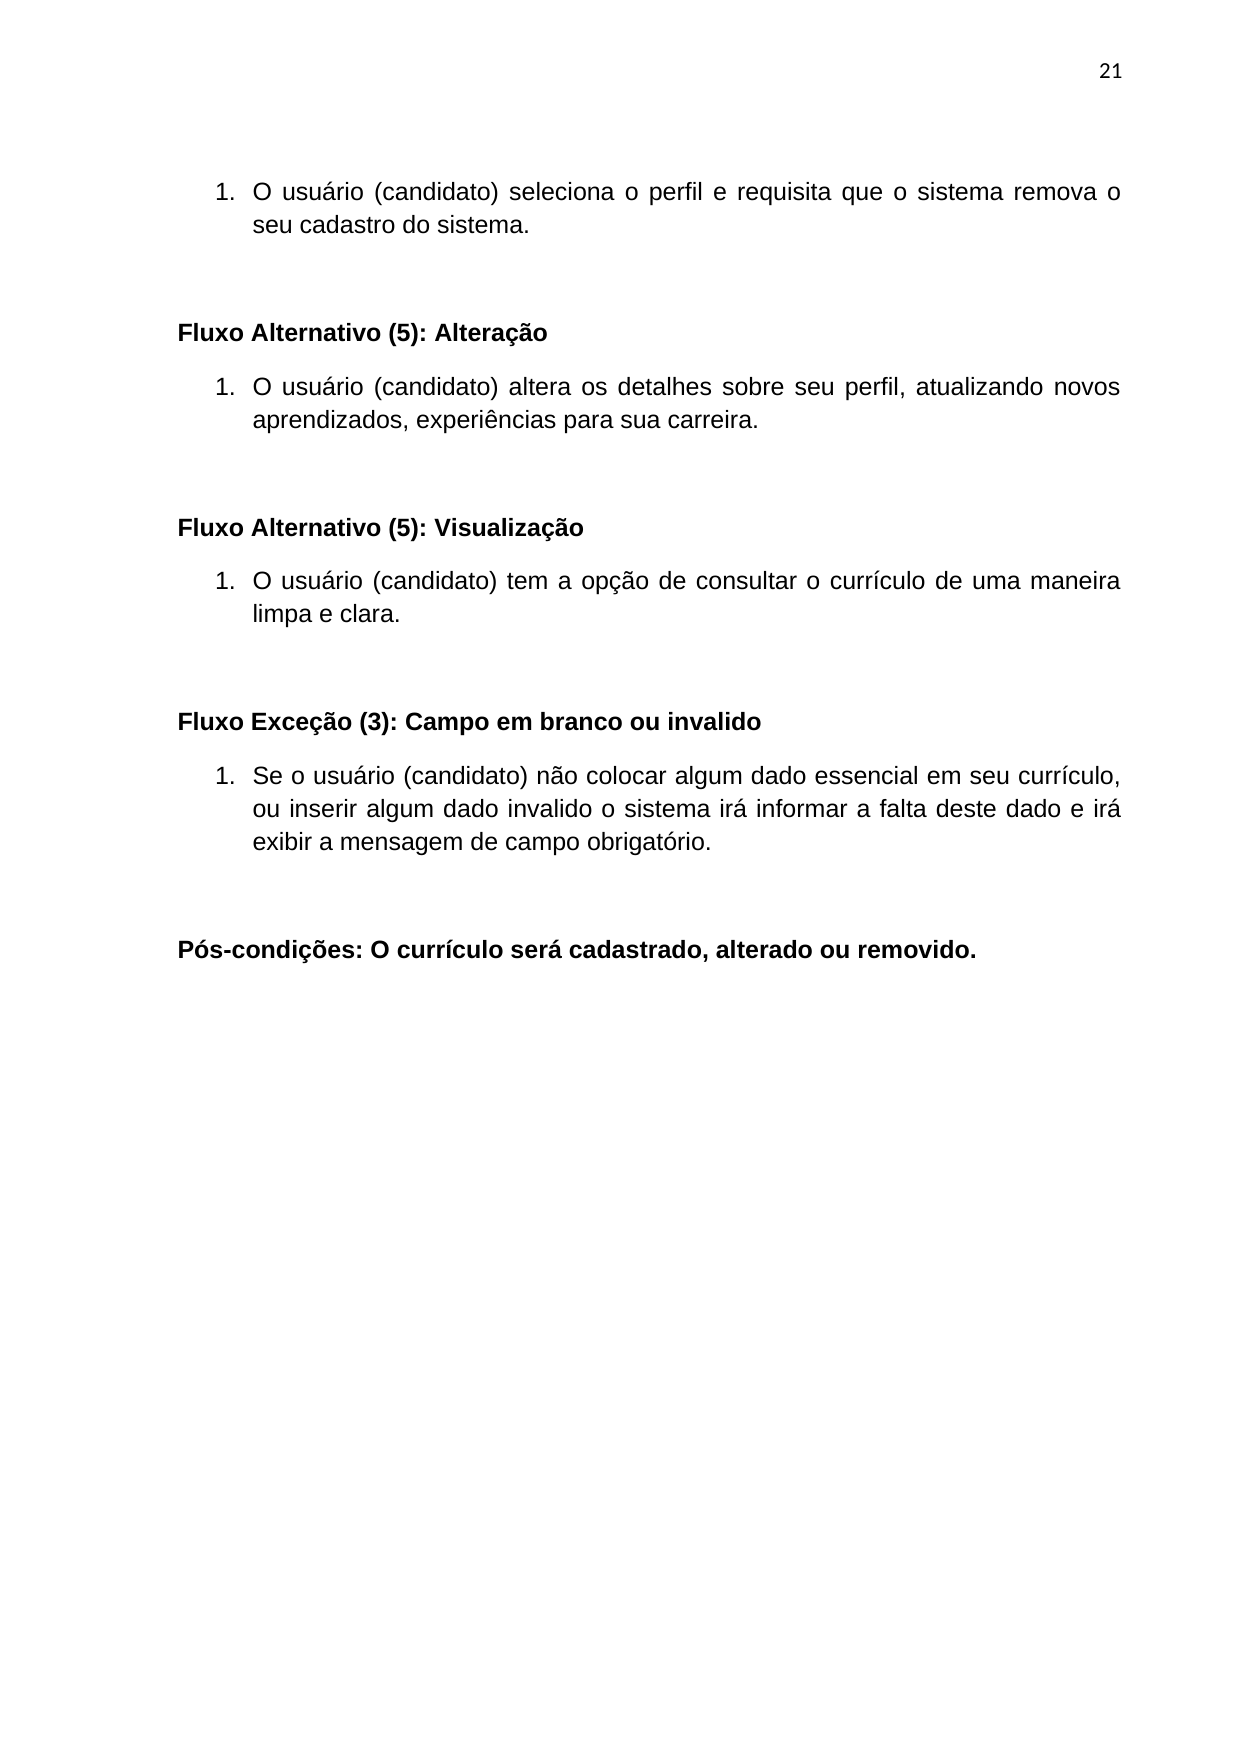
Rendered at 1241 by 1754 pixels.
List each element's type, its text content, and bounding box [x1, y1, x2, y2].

list O usuário (candidato) seleciona o perfil e requisita que o sistema remova o seu cadastro do sistema. [215, 177, 1122, 239]
list O usuário (candidato) altera os detalhes sobre seu perfil, atualizando novos aprendizados, experiências para sua carreira. [215, 372, 1122, 433]
list O usuário (candidato) tem a opção de consultar o currículo de uma maneira limpa e clara. [215, 566, 1122, 628]
text Pós-condições: O currículo será cadastrado, alterado ou removido. [177, 935, 1122, 963]
text Fluxo Exceção (3): Campo em branco ou invalido [177, 707, 1122, 736]
text Fluxo Alternativo (5): Visualização [177, 512, 1122, 541]
text Fluxo Alternativo (5): Alteração [177, 318, 1122, 347]
list Se o usuário (candidato) não colocar algum dado essencial em seu currículo, ou inserir algum dado invalido o sistema irá informar a falta deste dado e irá exibir a mensagem de campo obrigatório. [215, 761, 1122, 856]
